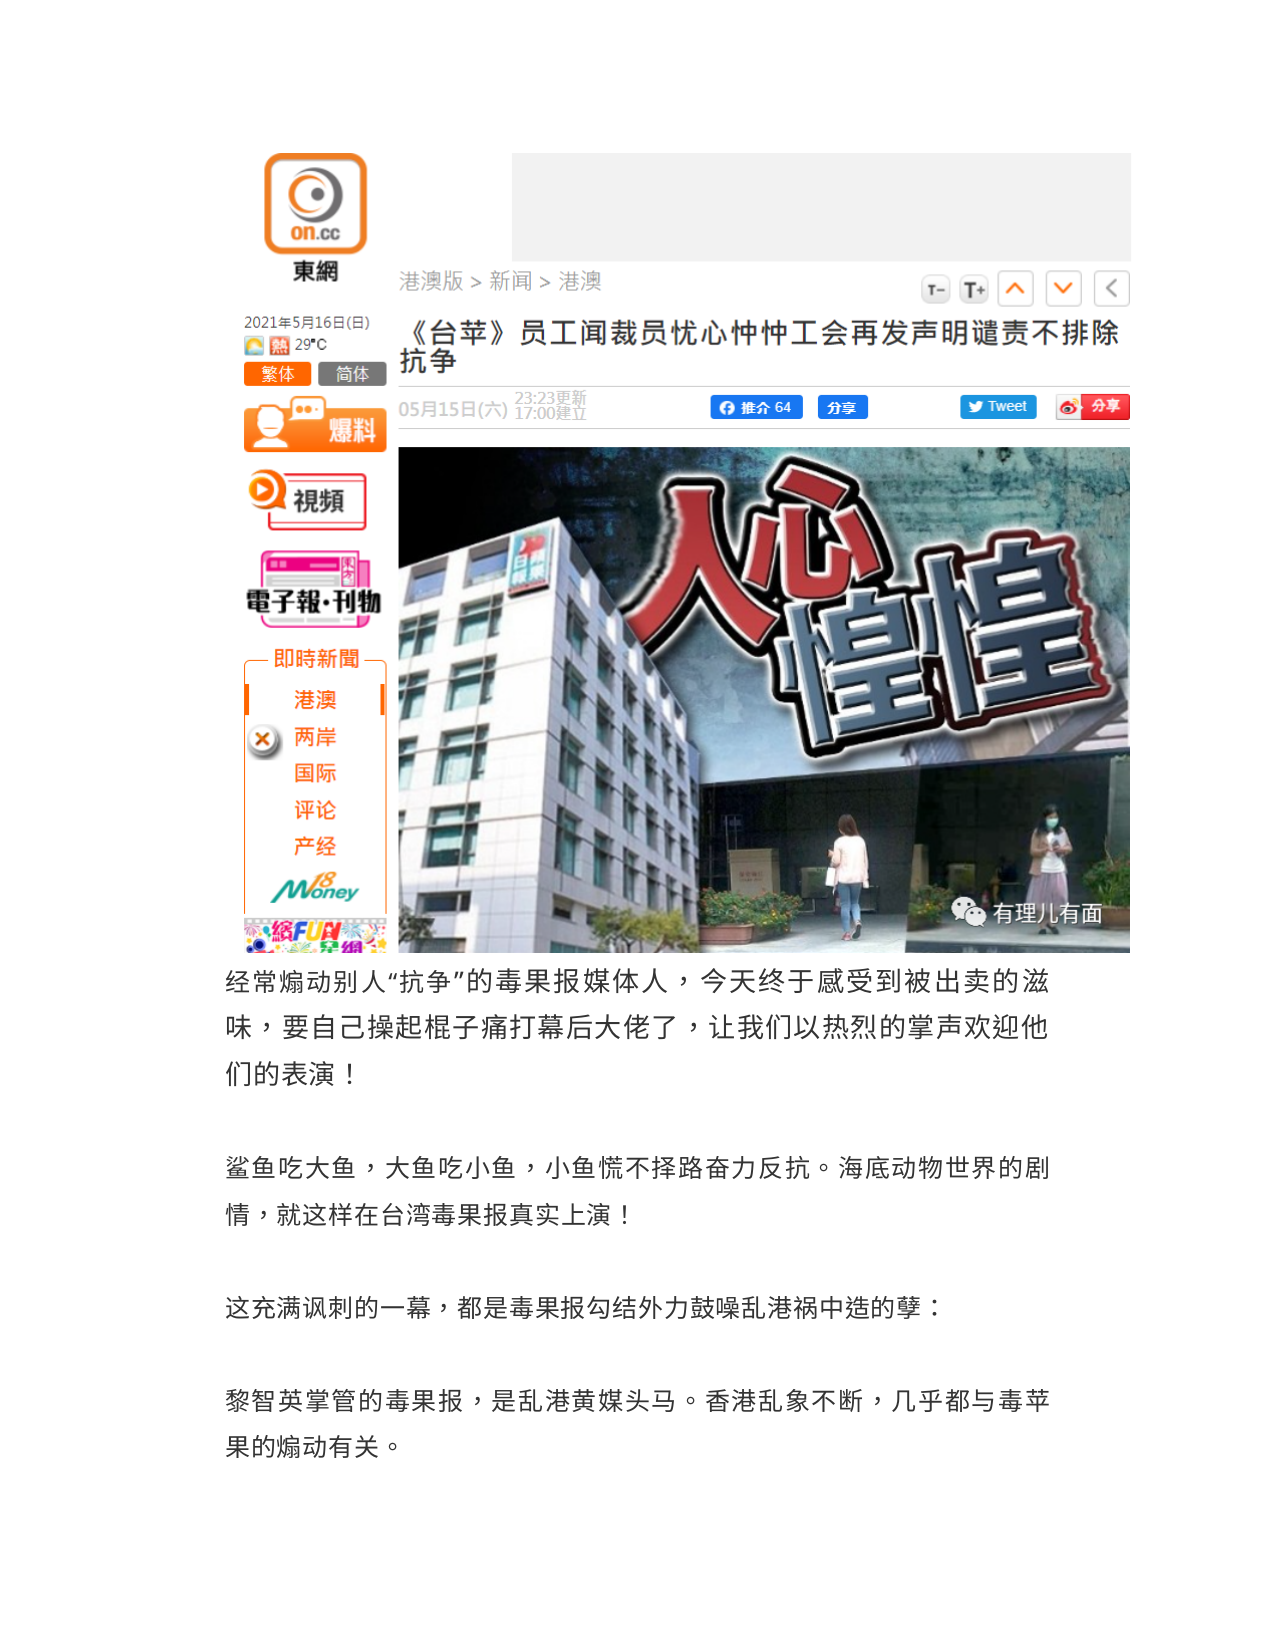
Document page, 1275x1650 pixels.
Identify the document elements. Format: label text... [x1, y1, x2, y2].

text 经常煽动别人“抗争”的毒果报媒体人，今天终于感受到被出卖的滋味，要自己操起棍子痛打幕后大佬了，让我们以热烈的掌声欢迎他们的表演！ [225, 953, 1050, 1092]
text 鲨鱼吃大鱼，大鱼吃小鱼，小鱼慌不择路奋力反抗。海底动物世界的剧情，就这样在台湾毒果报真实上演！ [225, 1139, 1050, 1232]
text 黎智英掌管的毒果报，是乱港黄媒头马。香港乱象不断，几乎都与毒苹果的煽动有关。 [225, 1371, 1050, 1464]
picture [231, 150, 1132, 953]
text 这充满讽刺的一幕，都是毒果报勾结外力鼓噪乱港祸中造的孽： [225, 1278, 1050, 1324]
